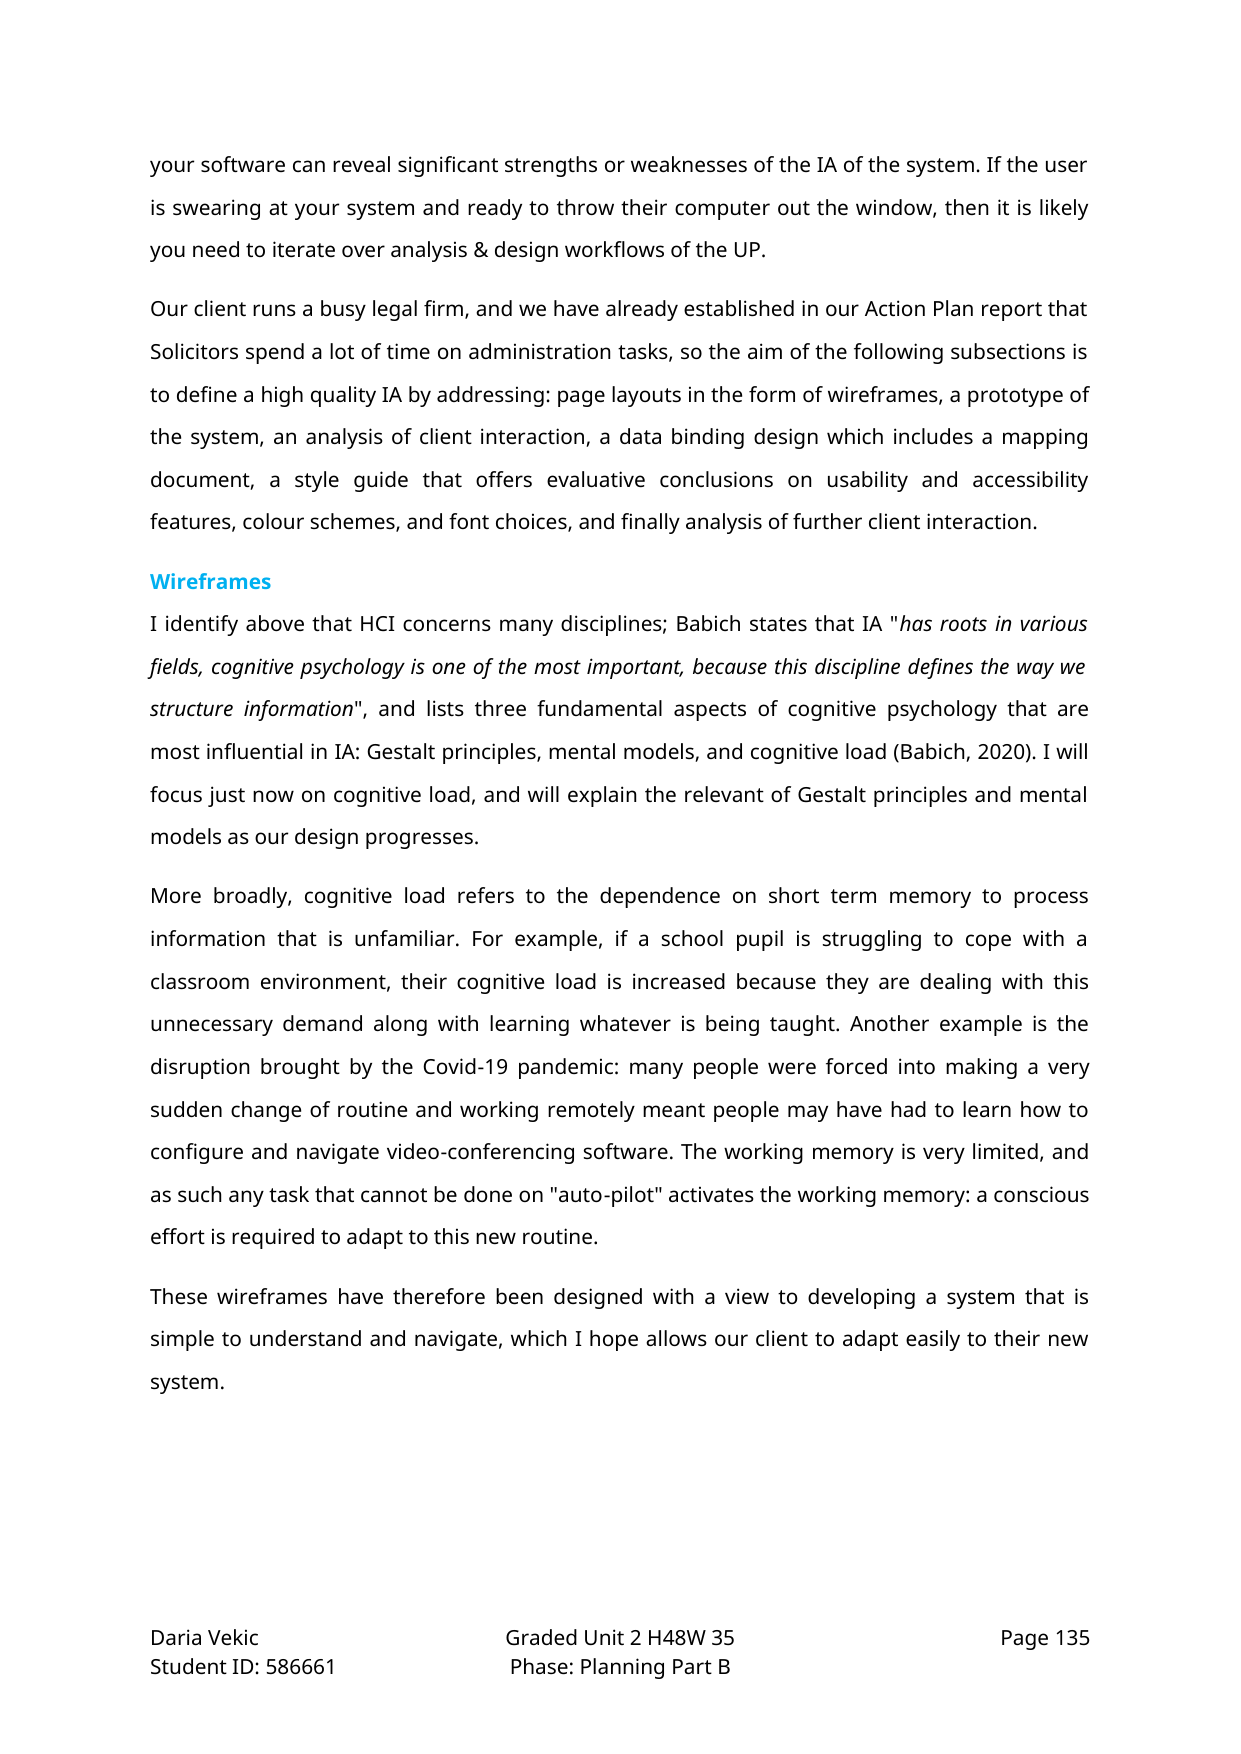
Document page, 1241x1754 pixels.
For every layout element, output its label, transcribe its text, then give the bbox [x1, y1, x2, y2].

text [150, 150, 1090, 264]
text More broadly, cognitive load refers to the dependence on short term memory to process information that is unfamiliar. For example, if a school pupil is struggling to cope with a classroom environment, their cognitive load is increased because they are dealing with this unnecessary demand along with learning whatever is being taught. Another example is the disruption brought by the Covid-19 pandemic: many people were forced into making a very sudden change of routine and working remotely meant people may have had to learn how to configure and navigate video-conferencing software. The working memory is very limited, and as such any task that cannot be done on "auto-pilot" activates the working memory: a conscious effort is required to adapt to this new routine. [150, 882, 1090, 1251]
text Our client runs a busy legal firm, and we have already established in our Action Plan report that Solicitors spend a lot of time on administration tasks, so the aim of the following subsections is to define a high quality IA by addressing: page layouts in the form of wireframes, a prototype of the system, an analysis of client interaction, a data binding design which includes a mapping document, a style guide that offers evaluative conclusions on usability and accessibility features, colour schemes, and font choices, and finally analysis of further client interaction. [150, 294, 1090, 536]
text These wireframes have therefore been designed with a view to developing a system that is simple to understand and navigate, which I hope allows our client to adapt easily to their new system. [150, 1282, 1090, 1395]
text I identify above that HCI concerns many disciplines; Babich states that IA "has roots in various fields, cognitive psychology is one of the most important, because this discipline defines the way we structure information", and lists three fundamental aspects of cognitive psychology that are most influential in IA: Gestalt principles, mental models, and cognitive load (Babich, 2020). I will focus just now on cognitive load, and will explain the relevant of Gestalt principles and mental models as our design progresses. [150, 609, 1090, 851]
subtitle Wireframes [150, 567, 1090, 595]
